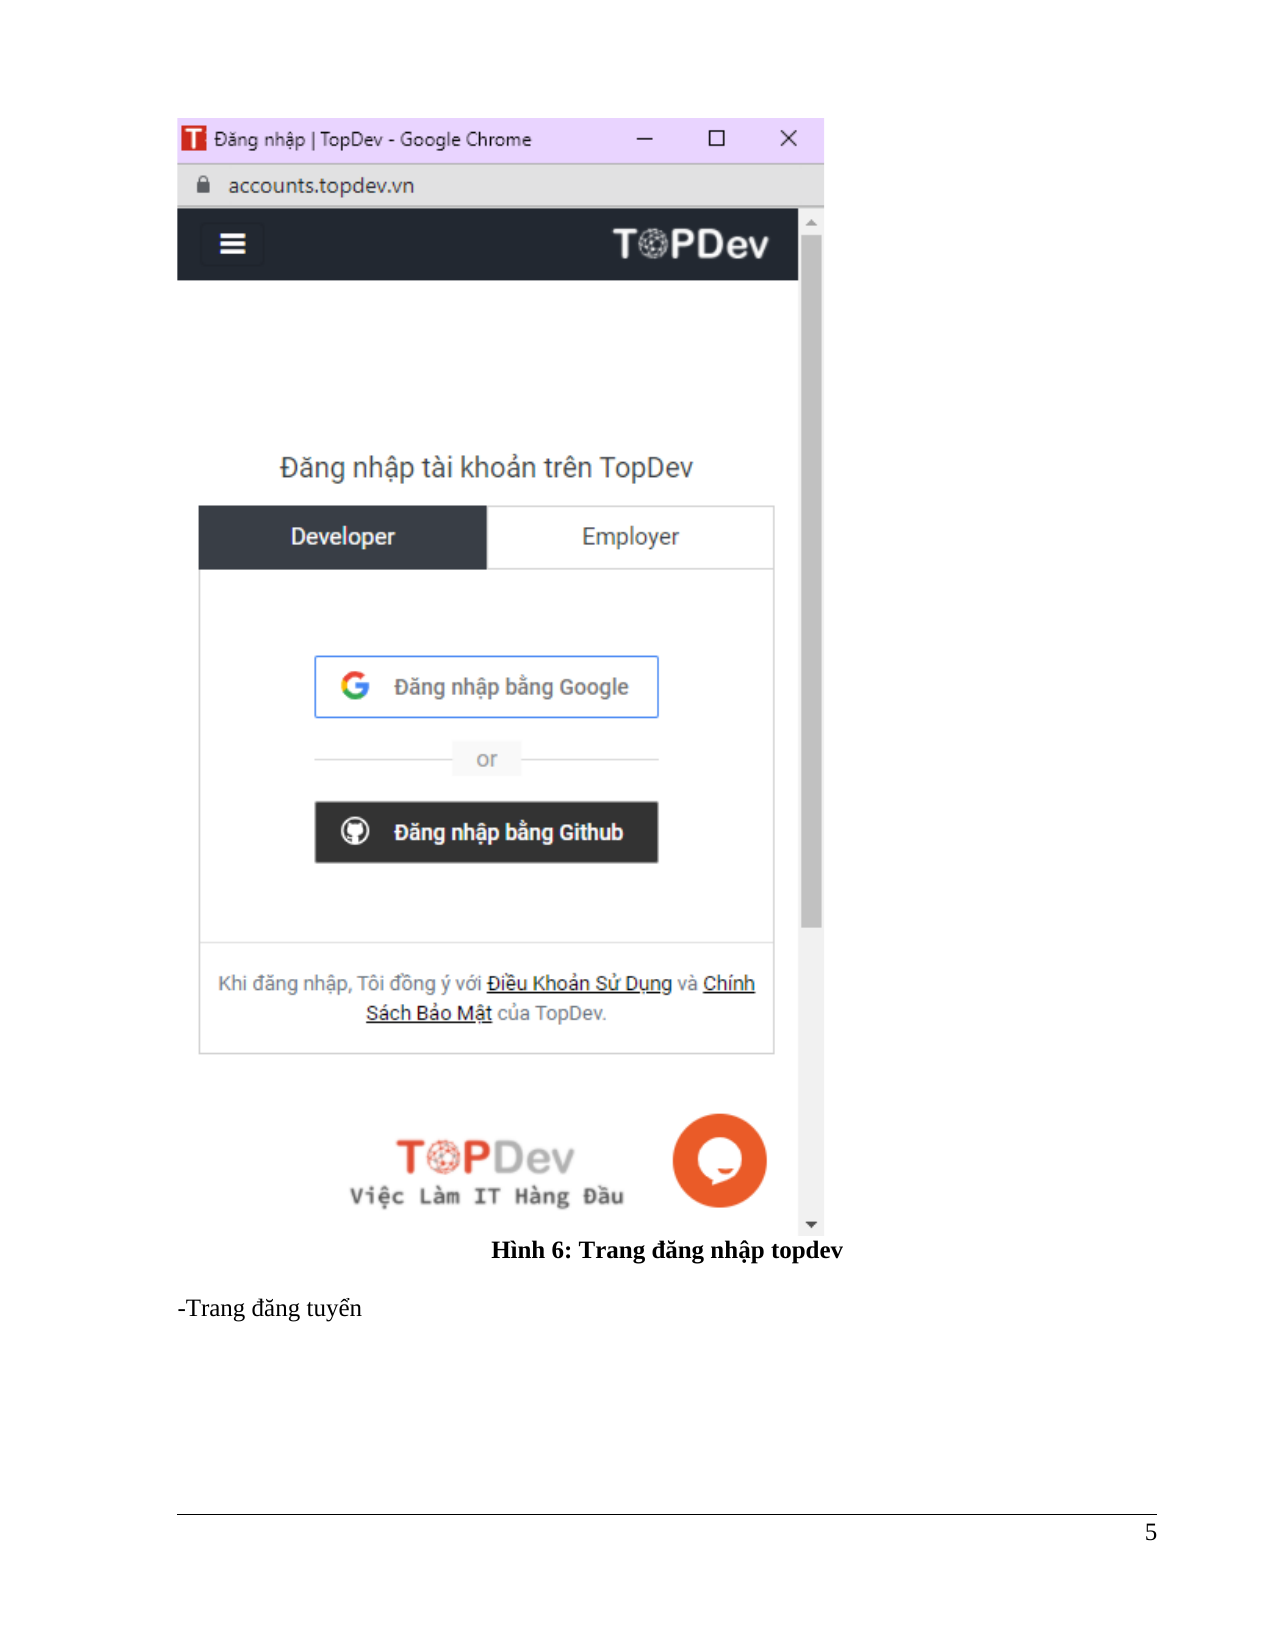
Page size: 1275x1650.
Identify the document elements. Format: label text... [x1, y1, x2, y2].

text -Trang đăng tuyển [177, 1293, 1157, 1322]
text Hình 6: Trang đăng nhập topdev [177, 1235, 1157, 1264]
picture [177, 118, 825, 1236]
